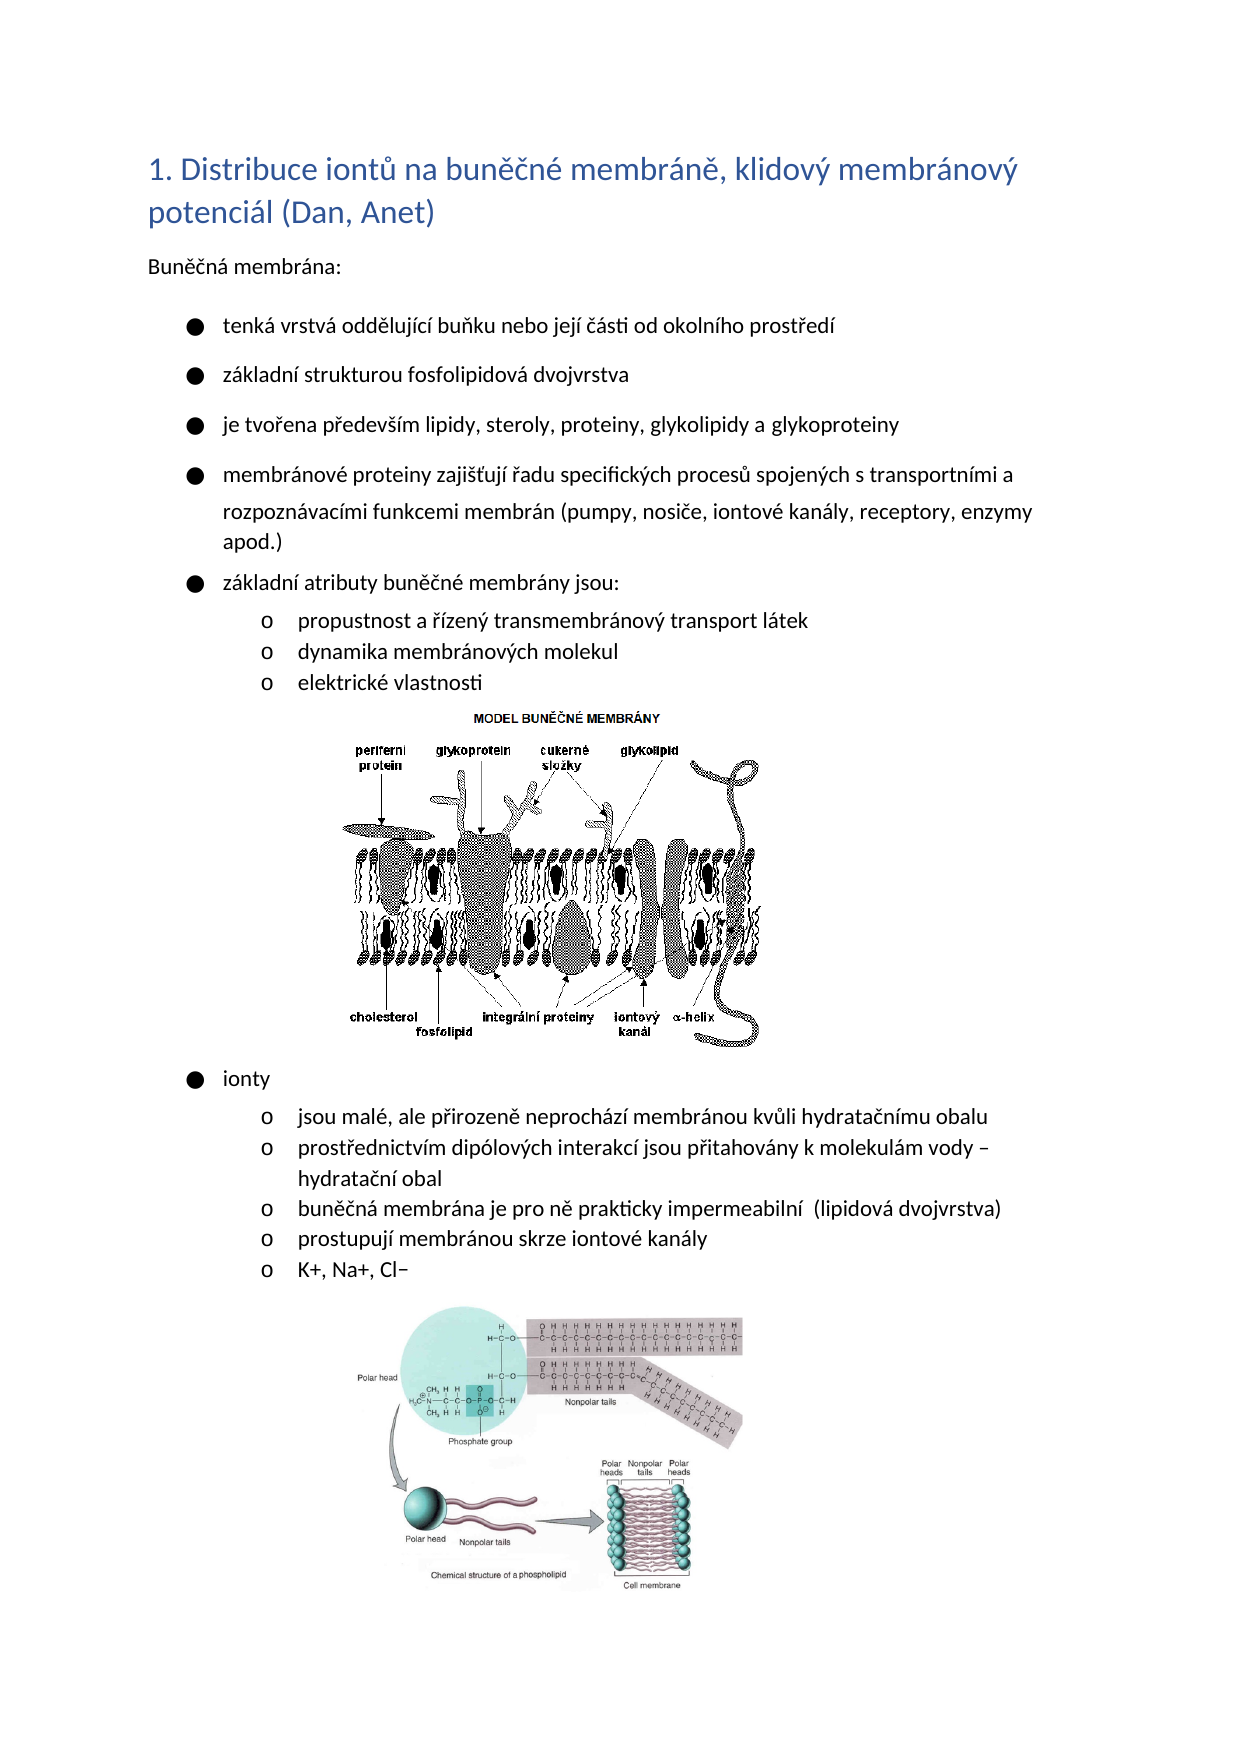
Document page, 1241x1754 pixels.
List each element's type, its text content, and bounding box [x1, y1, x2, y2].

list buněčná membrána je pro ně prakticky impermeabilní (lipidová dvojvrstva) [260, 1194, 1093, 1223]
list dynamika membránových molekul [260, 637, 1093, 666]
list tenká vrstvá oddělující buňku nebo její části od okolního prostředí [185, 299, 1093, 346]
list prostupují membránou skrze iontové kanály [260, 1224, 1093, 1254]
list základní strukturou fosfolipidová dvojvrstva [185, 349, 1093, 396]
list K+, Na+, Cl− [260, 1255, 1093, 1284]
text 1. Distribuce iontů na buněčné membráně, klidový membránový potenciál (Dan, Anet) [148, 148, 1093, 232]
picture [342, 708, 765, 1050]
list prostřednictvím dipólových interakcí jsou přitahovány k molekulám vody – hydratační obal [260, 1133, 1093, 1192]
list jsou malé, ale přirozeně neprochází membránou kvůli hydratačnímu obalu [260, 1102, 1093, 1132]
list propustnost a řízený transmembránový transport látek [260, 606, 1093, 635]
picture [353, 1292, 747, 1594]
text Buněčná membrána: [148, 252, 1093, 280]
list elektrické vlastnosti [260, 668, 1093, 697]
list je tvořena především lipidy, steroly, proteiny, glykolipidy a glykoproteiny [185, 399, 1093, 446]
list základní atributy buněčné membrány jsou: [185, 556, 1093, 603]
list membránové proteiny zajišťují řadu specifických procesů spojených s transportními a rozpoznávacími funkcemi membrán (pumpy, nosiče, iontové kanály, receptory, enzymy apod.) [185, 448, 1093, 555]
